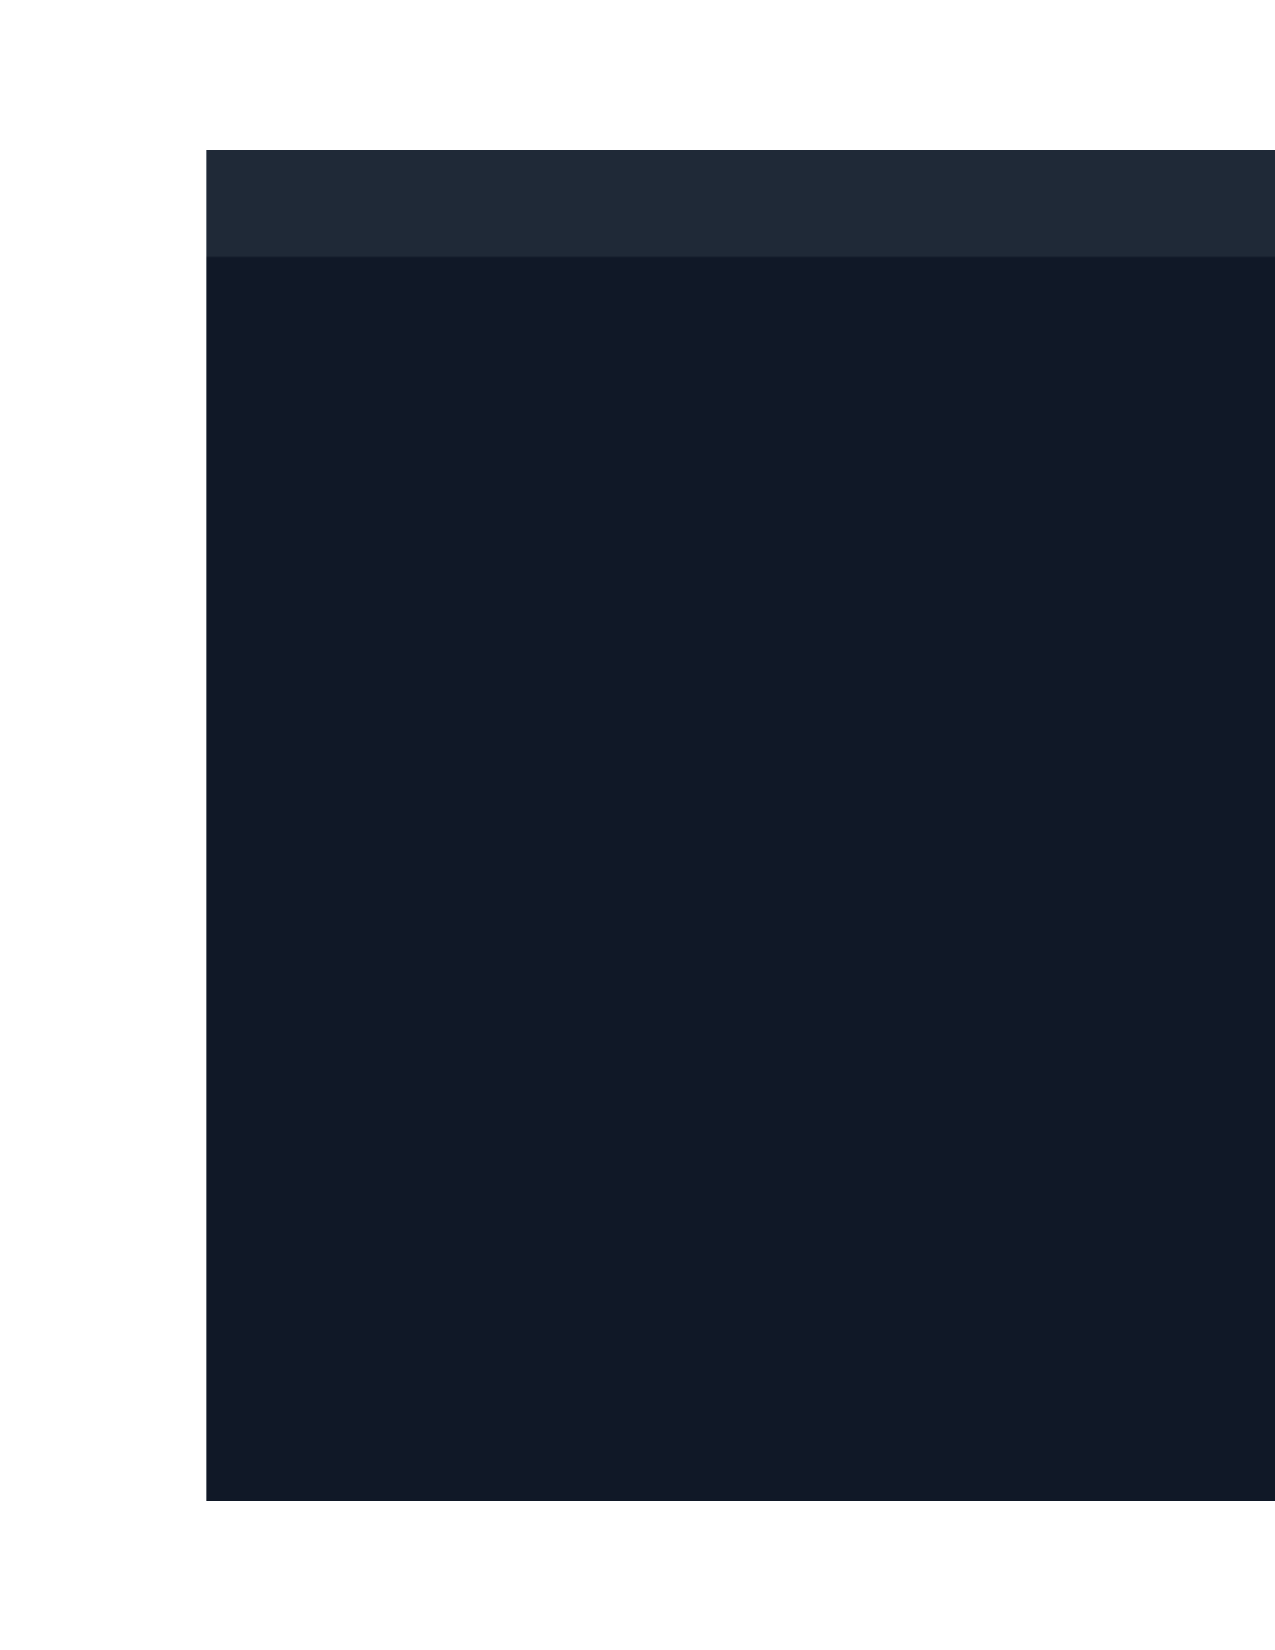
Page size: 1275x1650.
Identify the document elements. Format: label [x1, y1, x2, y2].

picture [206, 150, 1275, 1501]
